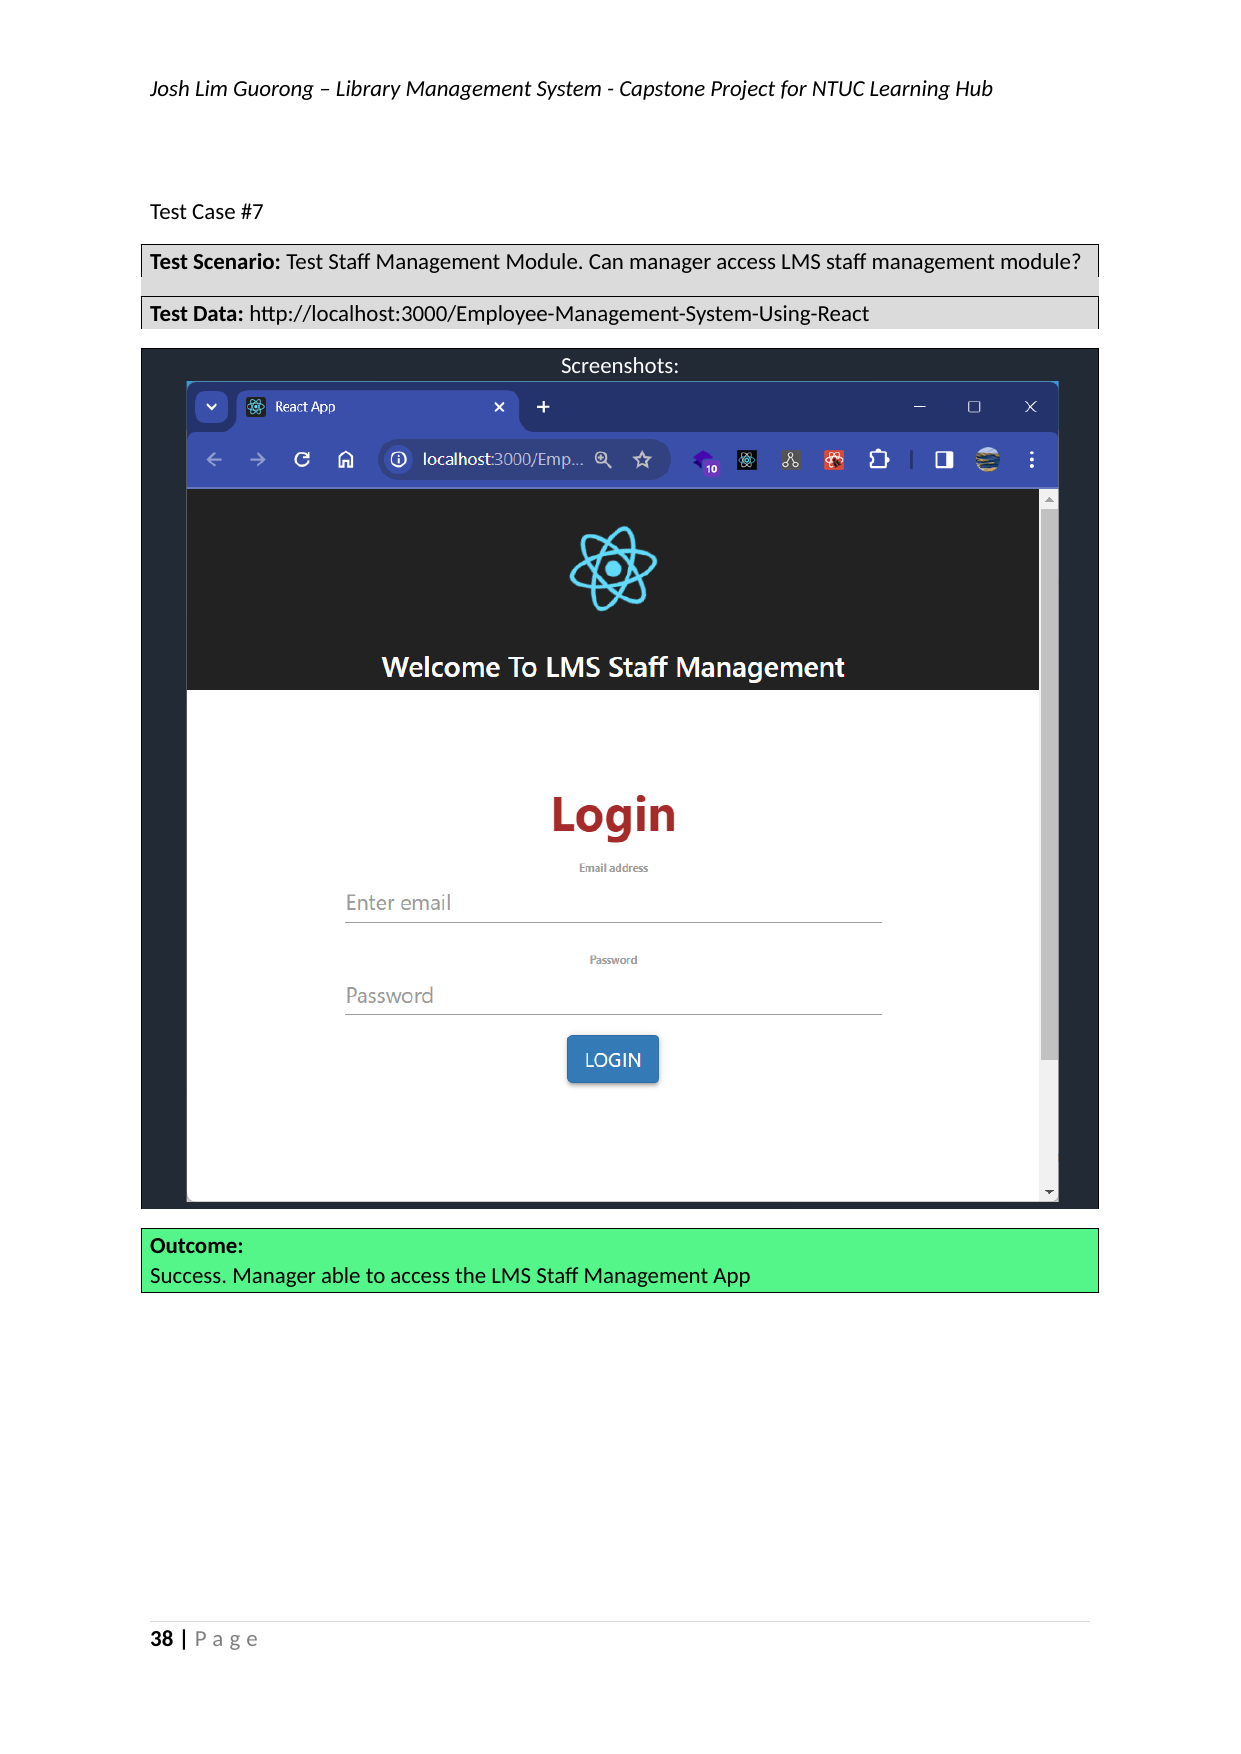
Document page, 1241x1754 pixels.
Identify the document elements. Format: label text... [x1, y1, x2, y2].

picture [186, 381, 1059, 1202]
text Test Data: http://localhost:3000/Employee-Management-System-Using-React [142, 297, 1098, 329]
text Outcome: Success. Manager able to access the LMS Staff Management App [142, 1229, 1098, 1292]
text Test Scenario: Test Staff Management Module. Can manager access LMS staff management module? [142, 245, 1098, 277]
text Test Case #7 [150, 197, 1090, 225]
